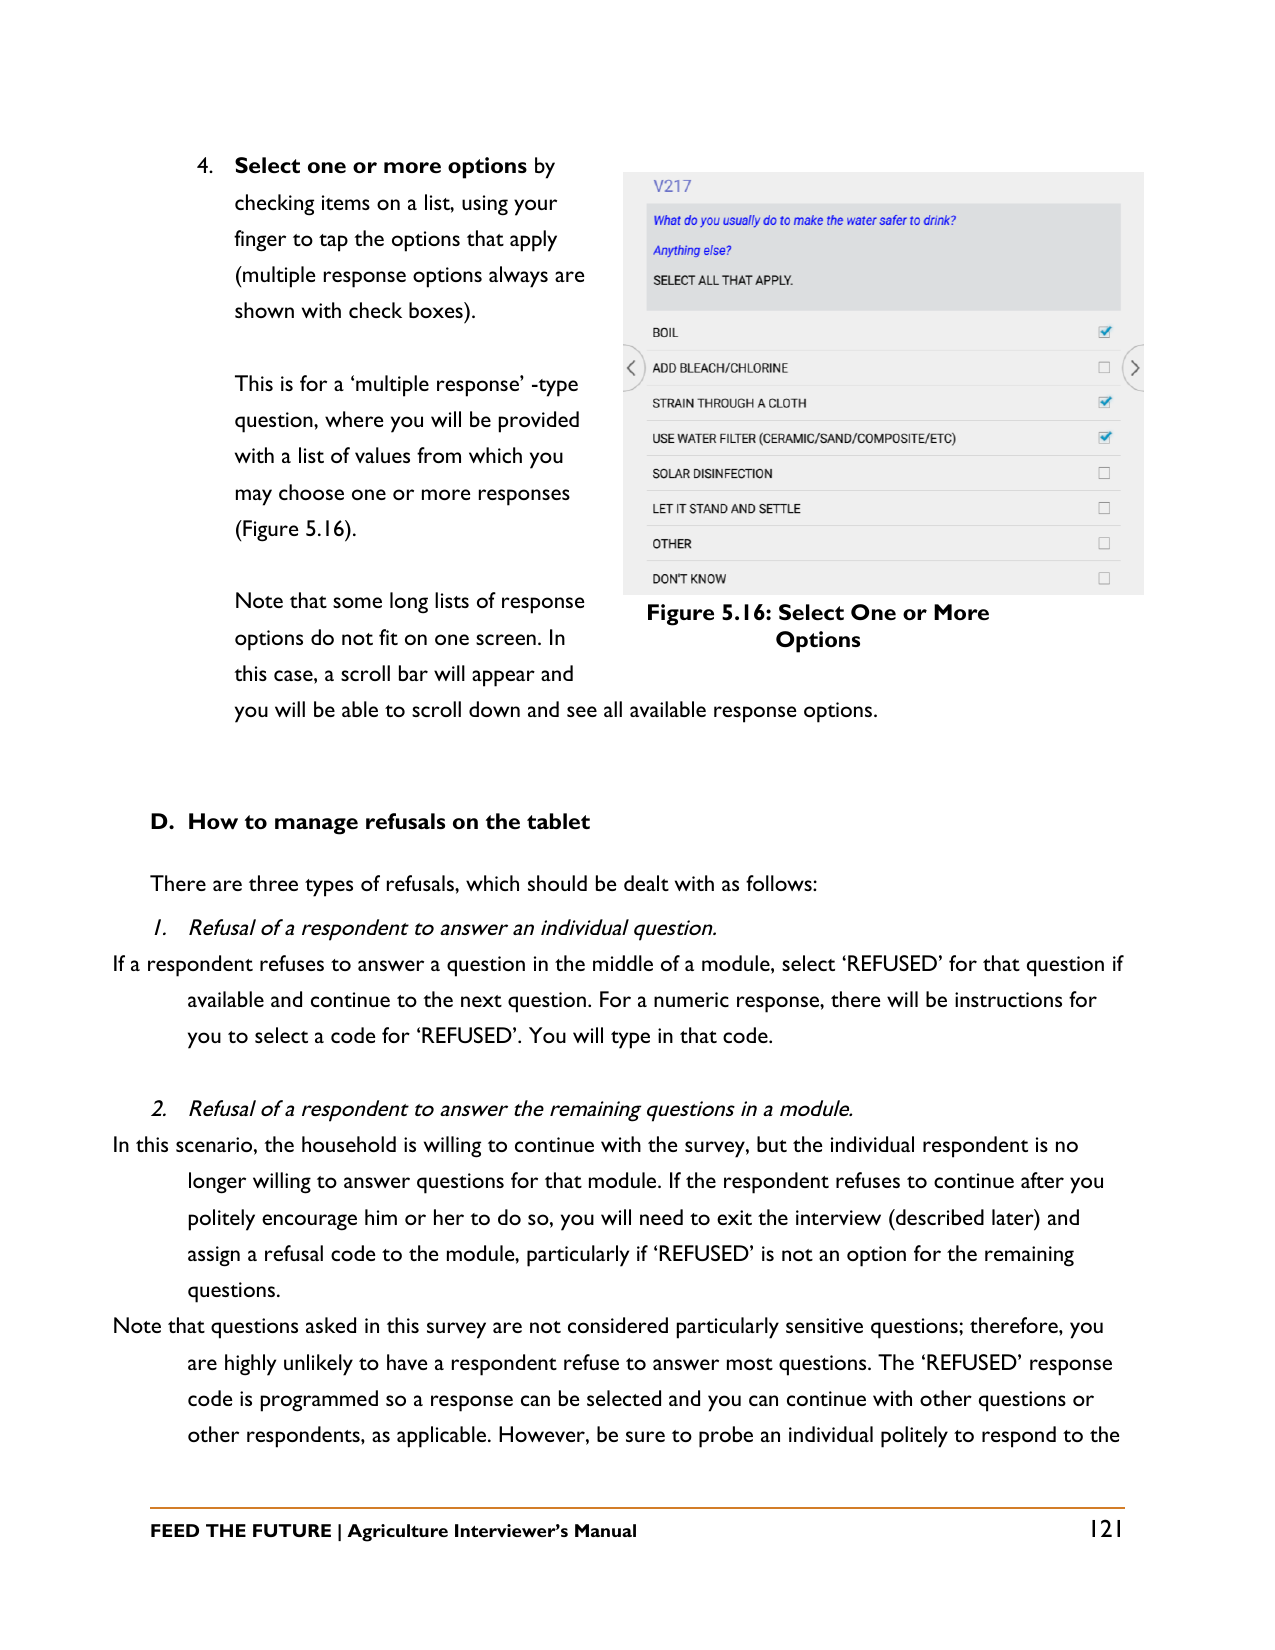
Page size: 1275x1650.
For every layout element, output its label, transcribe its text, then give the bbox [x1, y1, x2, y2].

text Note that some long lists of response options do not fit on one screen. In this case, a scroll bar will appear and you will be able to scroll down and see all available response options. [234, 585, 1125, 725]
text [112, 1310, 1125, 1450]
text If a respondent refuses to answer a question in the middle of a module, select ‘REFUSED’ for that question if available and continue to the next question. For a numeric response, there will be instructions for you to select a code for ‘REFUSED’. You will type in that code. [112, 947, 1125, 1051]
picture [623, 172, 1144, 595]
text In this scenario, the household is willing to continue with the survey, but the individual respondent is no longer willing to answer questions for that module. If the respondent refuses to continue after you politely encourage him or her to do so, you will need to exit the interview (described later) and assign a refusal code to the module, particularly if ‘REFUSED’ is not an option for the remaining questions. [112, 1129, 1125, 1305]
list Refusal of a respondent to answer an individual question. [150, 911, 1125, 943]
list How to manage refusals on the tablet [150, 806, 1125, 837]
list Refusal of a respondent to answer the remaining questions in a module. [150, 1092, 1125, 1124]
list Select one or more options by checking items on a list, using your finger to tap the options that apply (multiple response options always are shown with check boxes). [197, 150, 1125, 327]
text This is for a ‘multiple response’ -type question, where you will be provided with a list of values from which you may choose one or more responses (Figure 5.16). [234, 367, 623, 544]
text There are three types of refusals, which should be dealt with as follows: [150, 867, 1125, 899]
